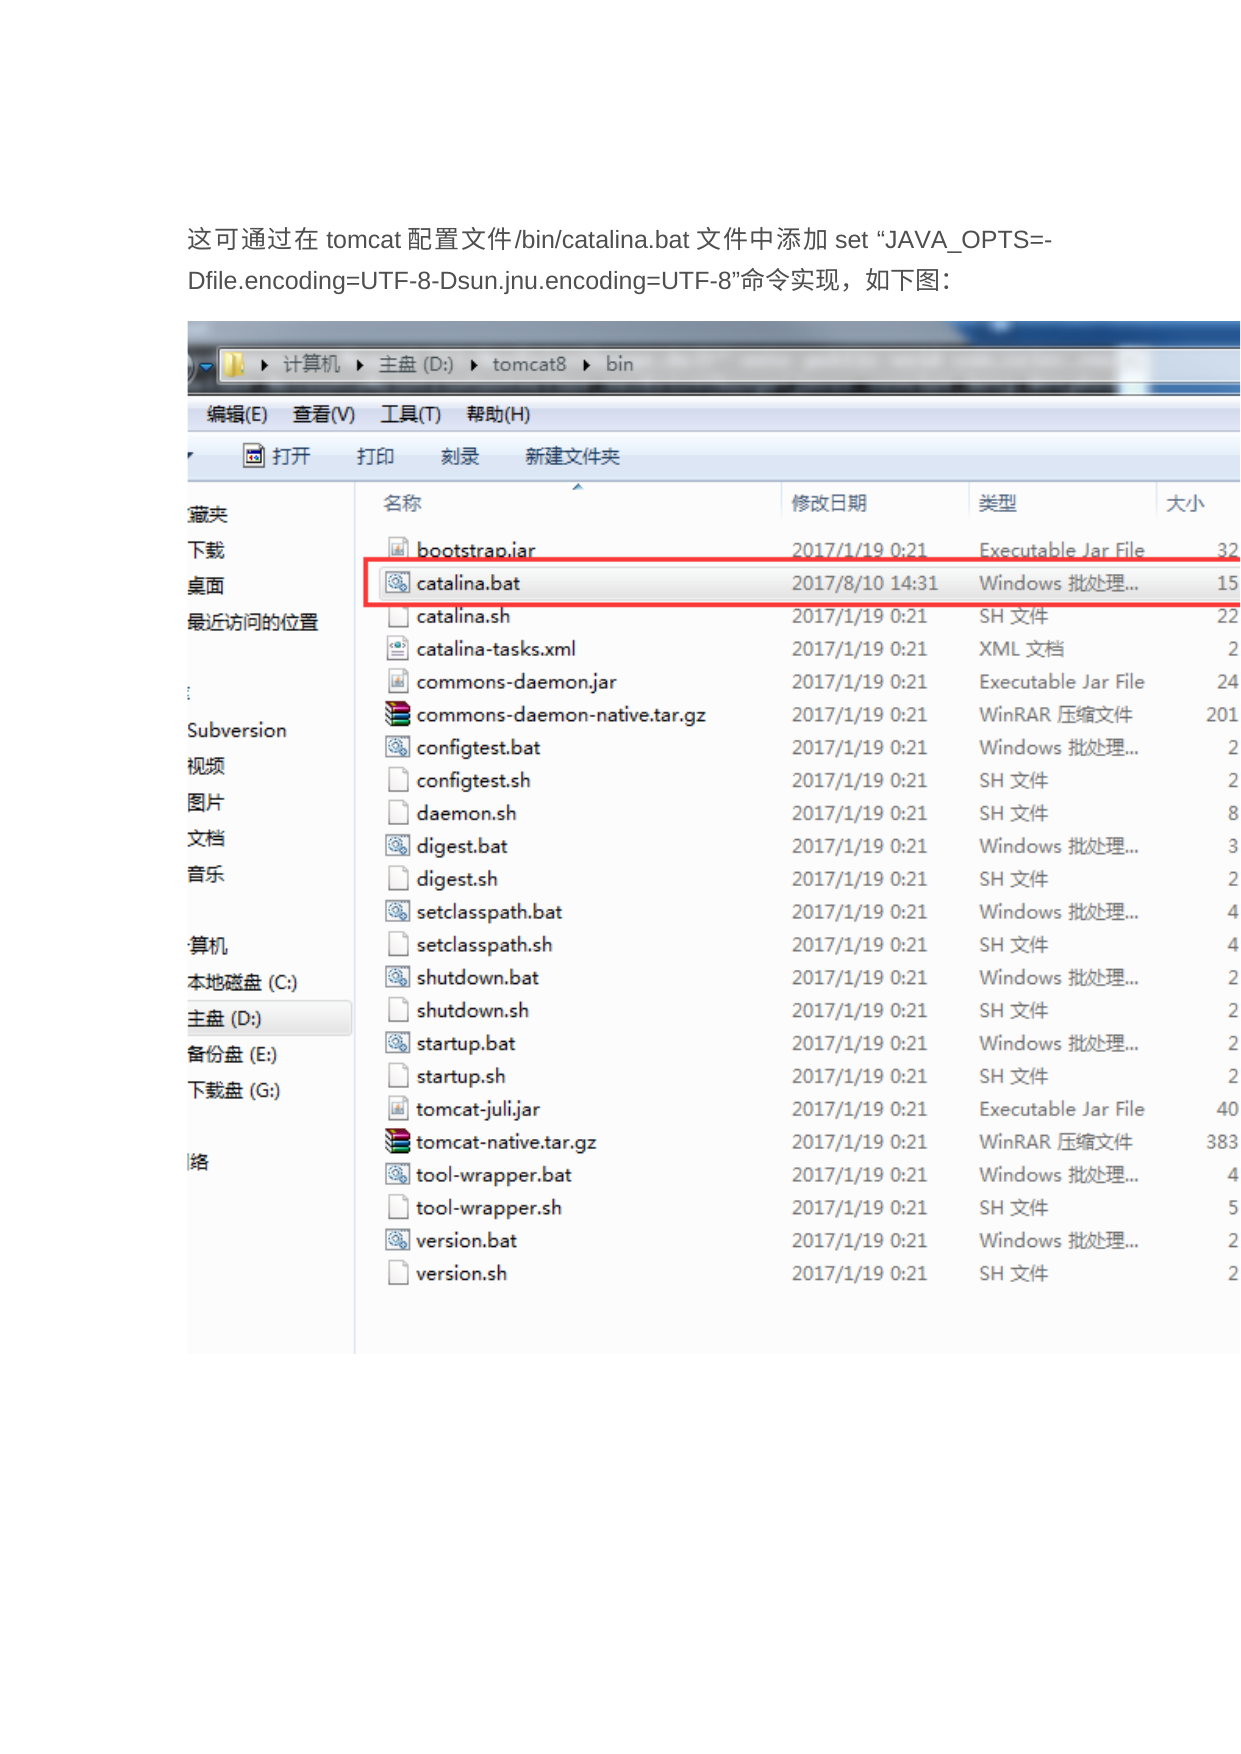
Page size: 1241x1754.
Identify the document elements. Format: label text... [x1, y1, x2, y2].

text 这可通过在tomcat配置文件/bin/catalina.bat文件中添加set “JAVA_OPTS=-Dfile.encoding=UTF-8-Dsun.jnu.encoding=UTF-8”命令实现，如下图： [187, 216, 1053, 297]
picture [187, 321, 1241, 1354]
